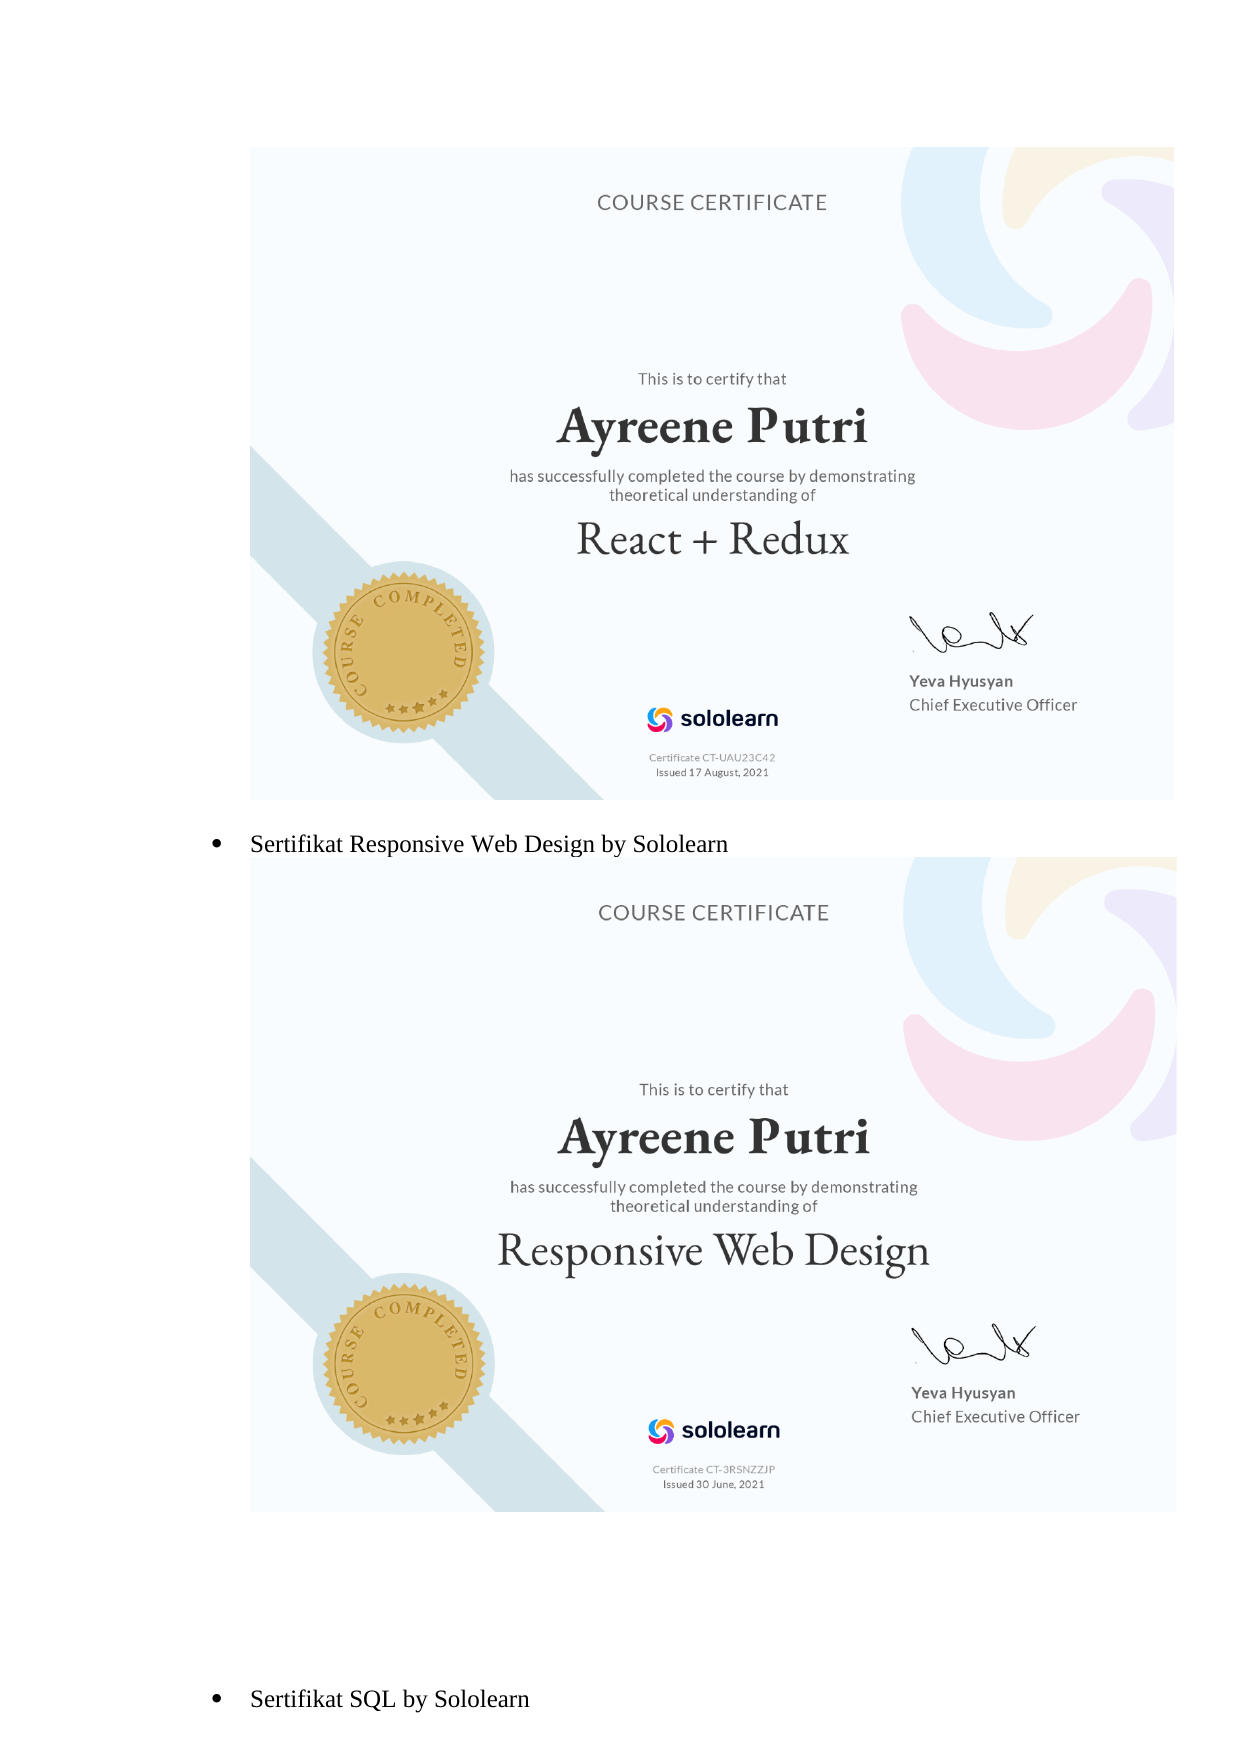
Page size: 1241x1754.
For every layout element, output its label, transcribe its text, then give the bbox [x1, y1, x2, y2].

list Sertifikat SQL by Sololearn [212, 1684, 1176, 1713]
picture [250, 857, 1177, 1512]
list Sertifikat Responsive Web Design by Sololearn [212, 829, 1176, 857]
picture [250, 147, 1174, 800]
